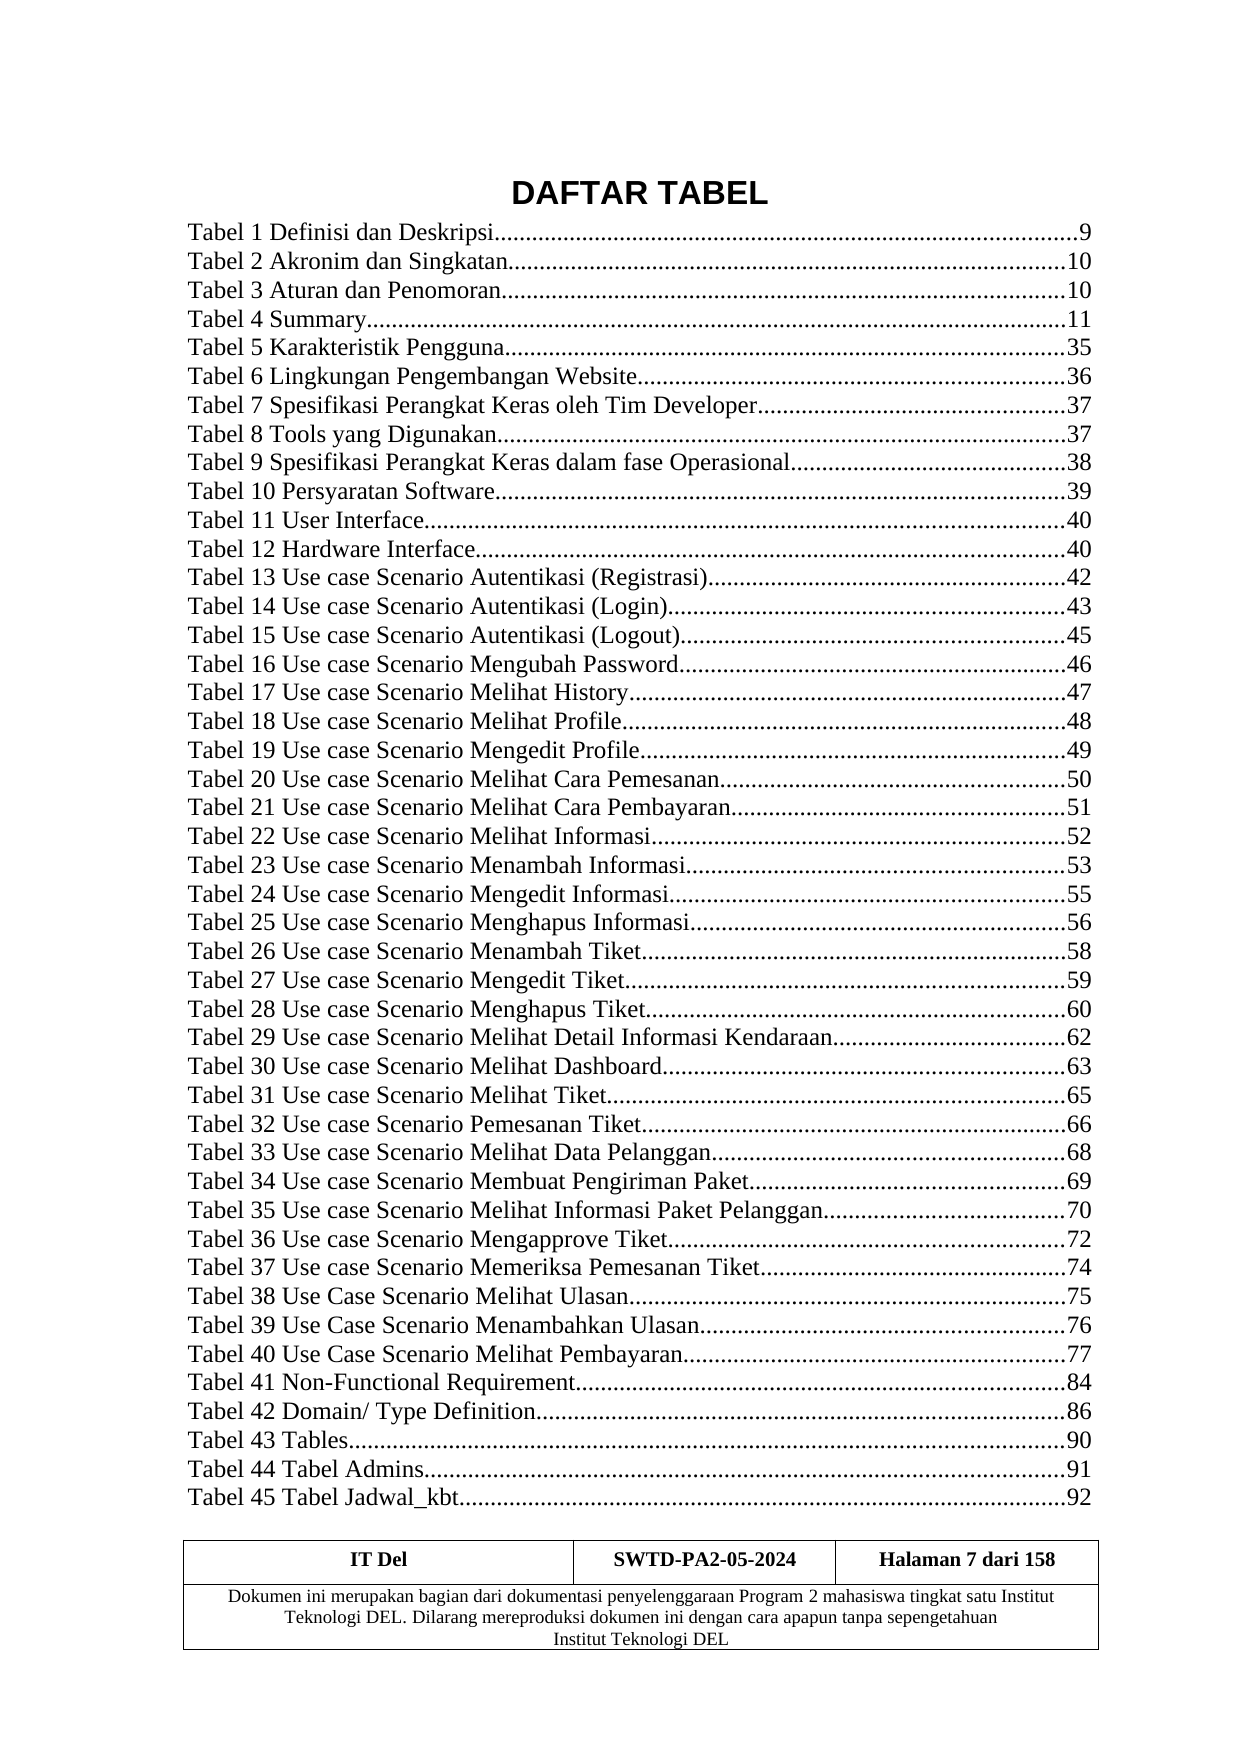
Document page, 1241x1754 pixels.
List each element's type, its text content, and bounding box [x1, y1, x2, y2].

text Tabel 38 Use Case Scenario Melihat Ulasan 75 [187, 1281, 1092, 1310]
text Tabel 13 Use case Scenario Autentikasi (Registrasi) 42 [187, 562, 1092, 591]
text Tabel 24 Use case Scenario Mengedit Informasi 55 [187, 879, 1092, 907]
text Tabel 15 Use case Scenario Autentikasi (Logout) 45 [187, 620, 1092, 649]
text Tabel 17 Use case Scenario Melihat History 47 [187, 677, 1092, 706]
text Tabel 11 User Interface 40 [187, 505, 1092, 534]
text Tabel 14 Use case Scenario Autentikasi (Login) 43 [187, 591, 1092, 620]
text Tabel 39 Use Case Scenario Menambahkan Ulasan 76 [187, 1310, 1092, 1339]
text Tabel 20 Use case Scenario Melihat Cara Pemesanan 50 [187, 764, 1092, 792]
text Tabel 4 Summary 11 [187, 304, 1092, 332]
text Tabel 1 Definisi dan Deskripsi 9 [187, 217, 1092, 246]
text Tabel 29 Use case Scenario Melihat Detail Informasi Kendaraan 62 [187, 1022, 1092, 1051]
text Tabel 6 Lingkungan Pengembangan Website 36 [187, 361, 1092, 390]
text Tabel 44 Tabel Admins 91 [187, 1454, 1092, 1482]
text Tabel 9 Spesifikasi Perangkat Keras dalam fase Operasional 38 [187, 447, 1092, 476]
text Tabel 2 Akronim dan Singkatan 10 [187, 246, 1092, 275]
text Tabel 8 Tools yang Digunakan 37 [187, 419, 1092, 447]
text Tabel 19 Use case Scenario Mengedit Profile 49 [187, 735, 1092, 764]
text Tabel 3 Aturan dan Penomoran 10 [187, 275, 1092, 304]
text Tabel 18 Use case Scenario Melihat Profile 48 [187, 706, 1092, 735]
text Tabel 35 Use case Scenario Melihat Informasi Paket Pelanggan 70 [187, 1195, 1092, 1224]
text Tabel 16 Use case Scenario Mengubah Password 46 [187, 649, 1092, 677]
text Tabel 21 Use case Scenario Melihat Cara Pembayaran 51 [187, 792, 1092, 821]
text Tabel 22 Use case Scenario Melihat Informasi 52 [187, 821, 1092, 850]
text Tabel 28 Use case Scenario Menghapus Tiket 60 [187, 994, 1092, 1022]
text Tabel 32 Use case Scenario Pemesanan Tiket 66 [187, 1109, 1092, 1137]
text Tabel 7 Spesifikasi Perangkat Keras oleh Tim Developer 37 [187, 390, 1092, 419]
text Tabel 41 Non-Functional Requirement 84 [187, 1367, 1092, 1396]
text Tabel 25 Use case Scenario Menghapus Informasi 56 [187, 907, 1092, 936]
text Tabel 10 Persyaratan Software 39 [187, 476, 1092, 505]
text Tabel 43 Tables 90 [187, 1425, 1092, 1454]
text Tabel 33 Use case Scenario Melihat Data Pelanggan 68 [187, 1137, 1092, 1166]
text Tabel 34 Use case Scenario Membuat Pengiriman Paket 69 [187, 1166, 1092, 1195]
text Tabel 30 Use case Scenario Melihat Dashboard 63 [187, 1051, 1092, 1080]
text Tabel 37 Use case Scenario Memeriksa Pemesanan Tiket 74 [187, 1252, 1092, 1281]
text Tabel 5 Karakteristik Pengguna 35 [187, 332, 1092, 361]
text Tabel 36 Use case Scenario Mengapprove Tiket 72 [187, 1224, 1092, 1252]
text Tabel 42 Domain/ Type Definition 86 [187, 1396, 1092, 1425]
text Tabel 27 Use case Scenario Mengedit Tiket 59 [187, 965, 1092, 994]
text Tabel 26 Use case Scenario Menambah Tiket 58 [187, 936, 1092, 965]
subtitle DAFTAR TABEL [187, 173, 1092, 211]
text Tabel 31 Use case Scenario Melihat Tiket 65 [187, 1080, 1092, 1109]
text Tabel 23 Use case Scenario Menambah Informasi 53 [187, 850, 1092, 879]
text Tabel 45 Tabel Jadwal_kbt 92 [187, 1482, 1092, 1511]
text Tabel 40 Use Case Scenario Melihat Pembayaran 77 [187, 1339, 1092, 1367]
text Tabel 12 Hardware Interface 40 [187, 534, 1092, 562]
